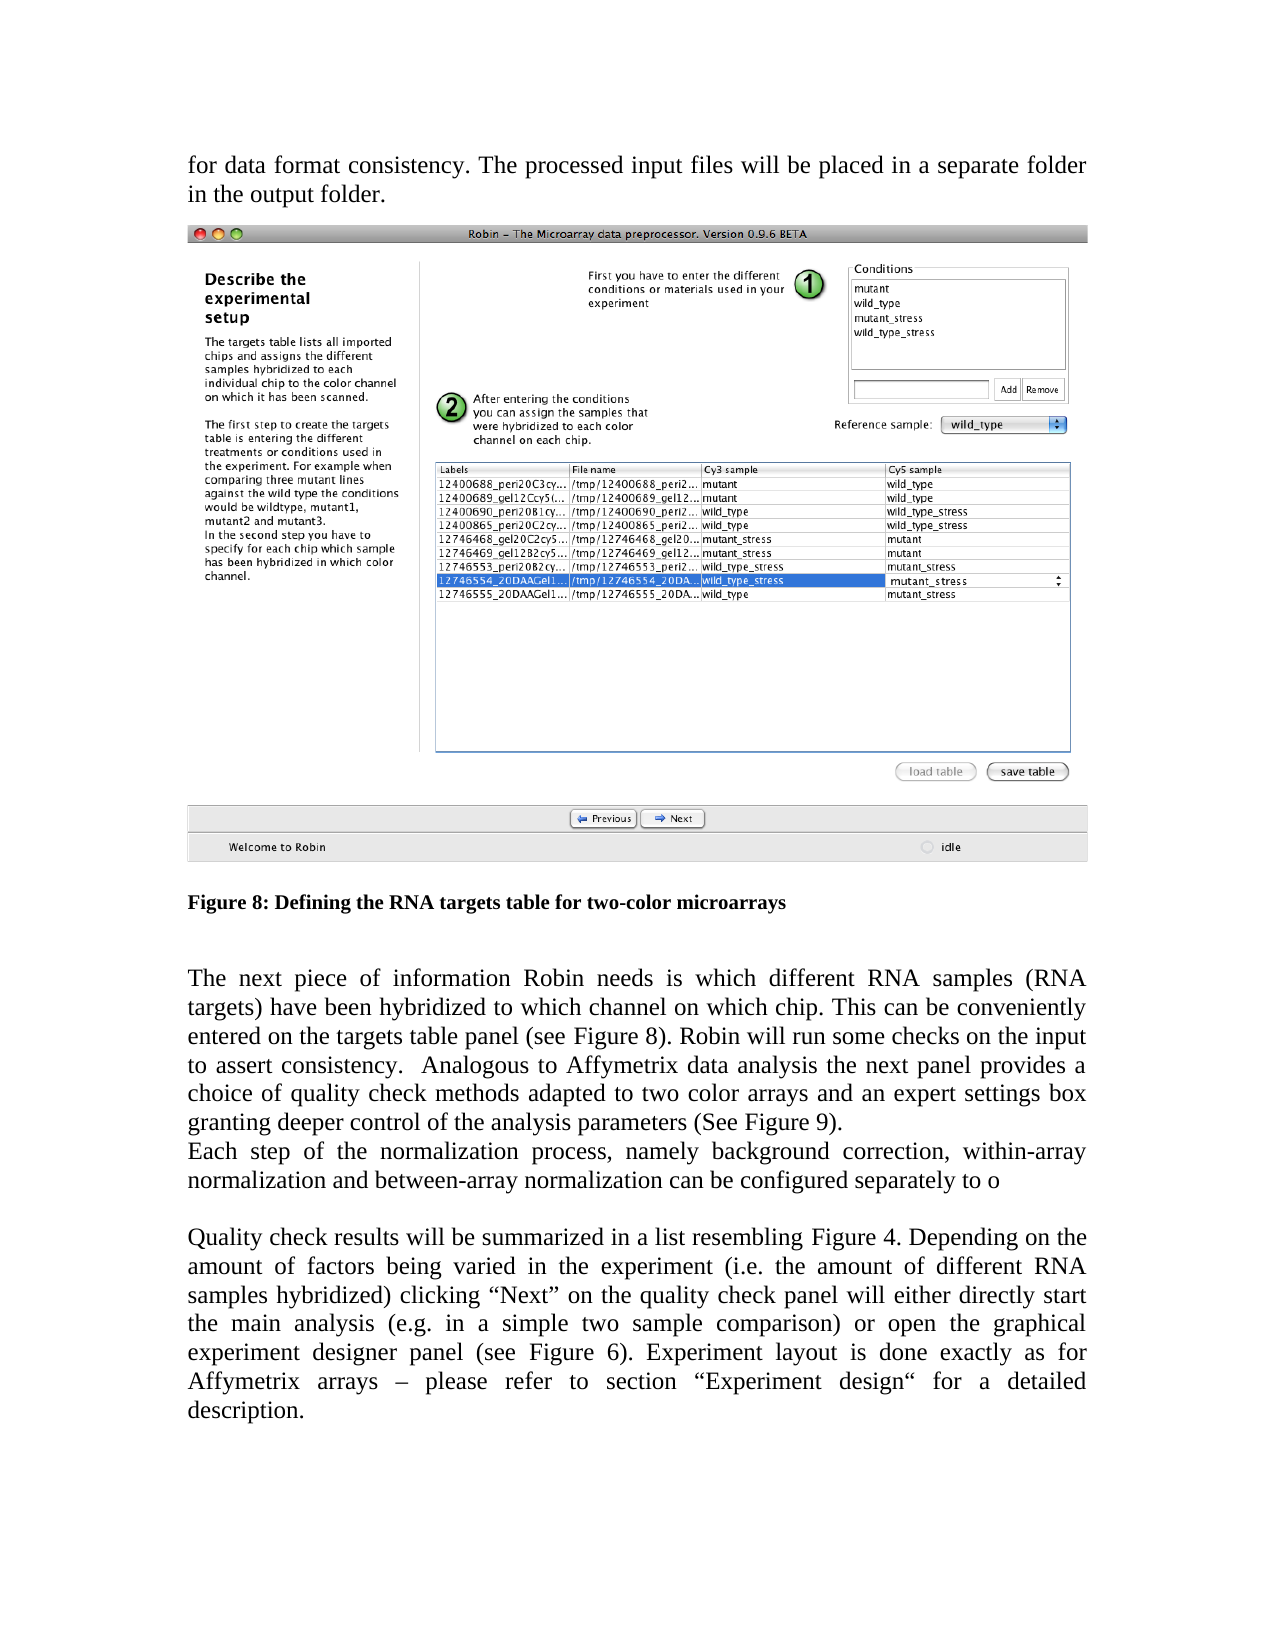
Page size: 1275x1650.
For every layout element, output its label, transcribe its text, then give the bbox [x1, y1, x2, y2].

text The next piece of information Robin needs is which different RNA samples (RNA targets) have been hybridized to which channel on which chip. This can be conveniently entered on the targets table panel (see ). Robin will run some checks on the input to assert consistency. Analogous to Affymetrix data analysis the next panel provides a choice of quality check methods adapted to two color arrays and an expert settings box granting deeper control of the analysis parameters (See ). [187, 963, 1087, 1136]
text Each step of the normalization process, namely background correction, within-array normalization and between-array normalization can be configured separately to o [187, 1136, 1087, 1193]
text Quality check results will be summarized in a list resembling . Depending on the amount of factors being varied in the experiment (i.e. the amount of different RNA samples hybridized) clicking “Next” on the quality check panel will either directly start the main analysis (e.g. in a simple two sample comparison) or open the graphical experiment designer panel (see ). Experiment layout is done exactly as for Affymetrix arrays – please refer to section “Experiment design“ for a detailed description. [187, 1222, 1087, 1423]
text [187, 150, 1087, 207]
text Figure : Defining the RNA targets table for two- microarrays [187, 890, 1087, 914]
picture [187, 225, 1088, 862]
